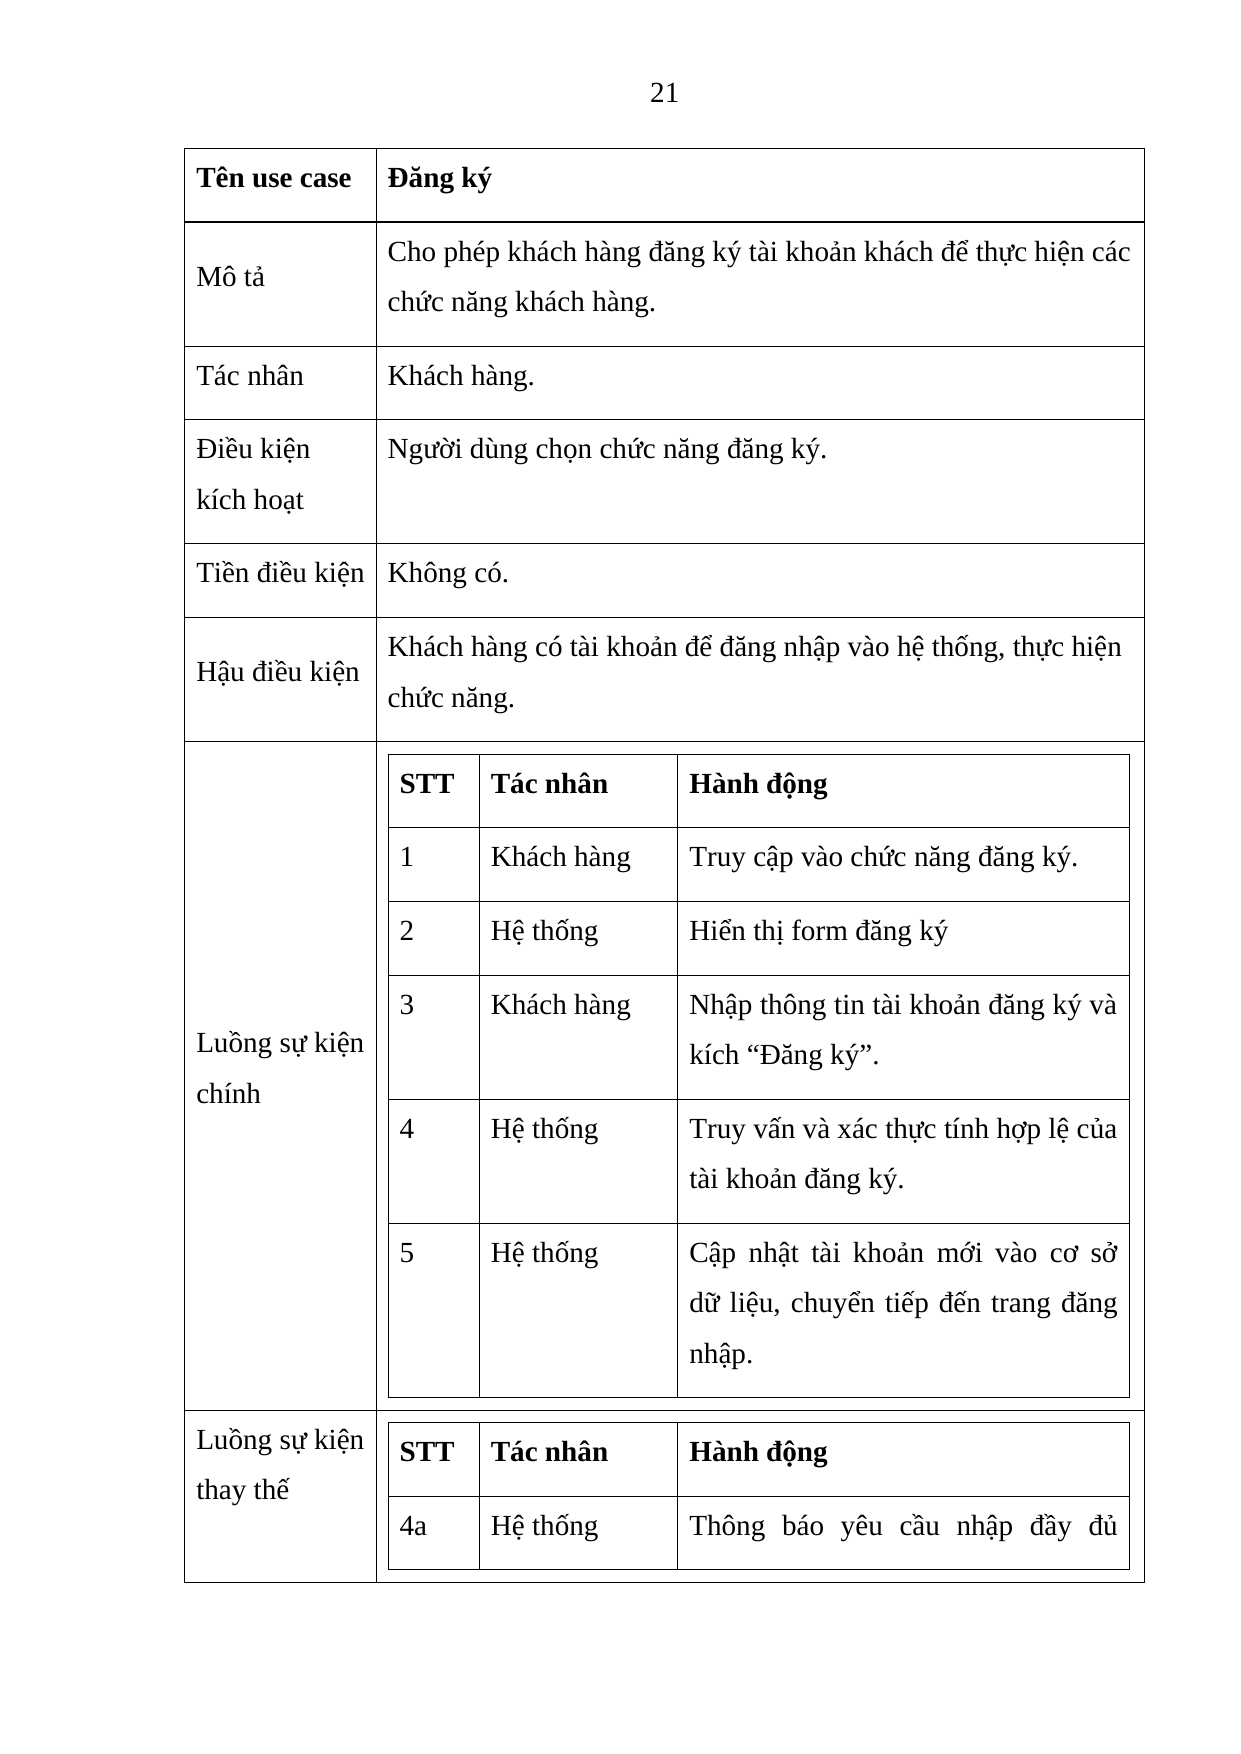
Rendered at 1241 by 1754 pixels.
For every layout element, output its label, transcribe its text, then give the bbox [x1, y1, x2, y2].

table_cell Điều kiện kích hoạt [185, 420, 376, 543]
table_cell [377, 742, 1144, 1409]
table_cell [377, 1411, 1144, 1582]
table_header Tên use case [185, 149, 376, 221]
table_cell Không có. [377, 544, 1144, 617]
table_header Đăng ký [377, 149, 1144, 221]
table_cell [185, 1411, 376, 1582]
table_cell Cho phép khách hàng đăng ký tài khoản khách để thực hiện các chức năng khách hàng. [377, 223, 1144, 346]
table_cell Tiền điều kiện [185, 544, 376, 617]
table_cell Người dùng chọn chức năng đăng ký. [377, 420, 1144, 543]
table_cell Hậu điều kiện [185, 618, 376, 741]
table_cell Tác nhân [185, 347, 376, 419]
table_cell Khách hàng có tài khoản để đăng nhập vào hệ thống, thực hiện chức năng. [377, 618, 1144, 741]
table_cell Mô tả [185, 223, 376, 346]
table_cell Luồng sự kiện chính [185, 742, 376, 1409]
table_cell Khách hàng. [377, 347, 1144, 419]
